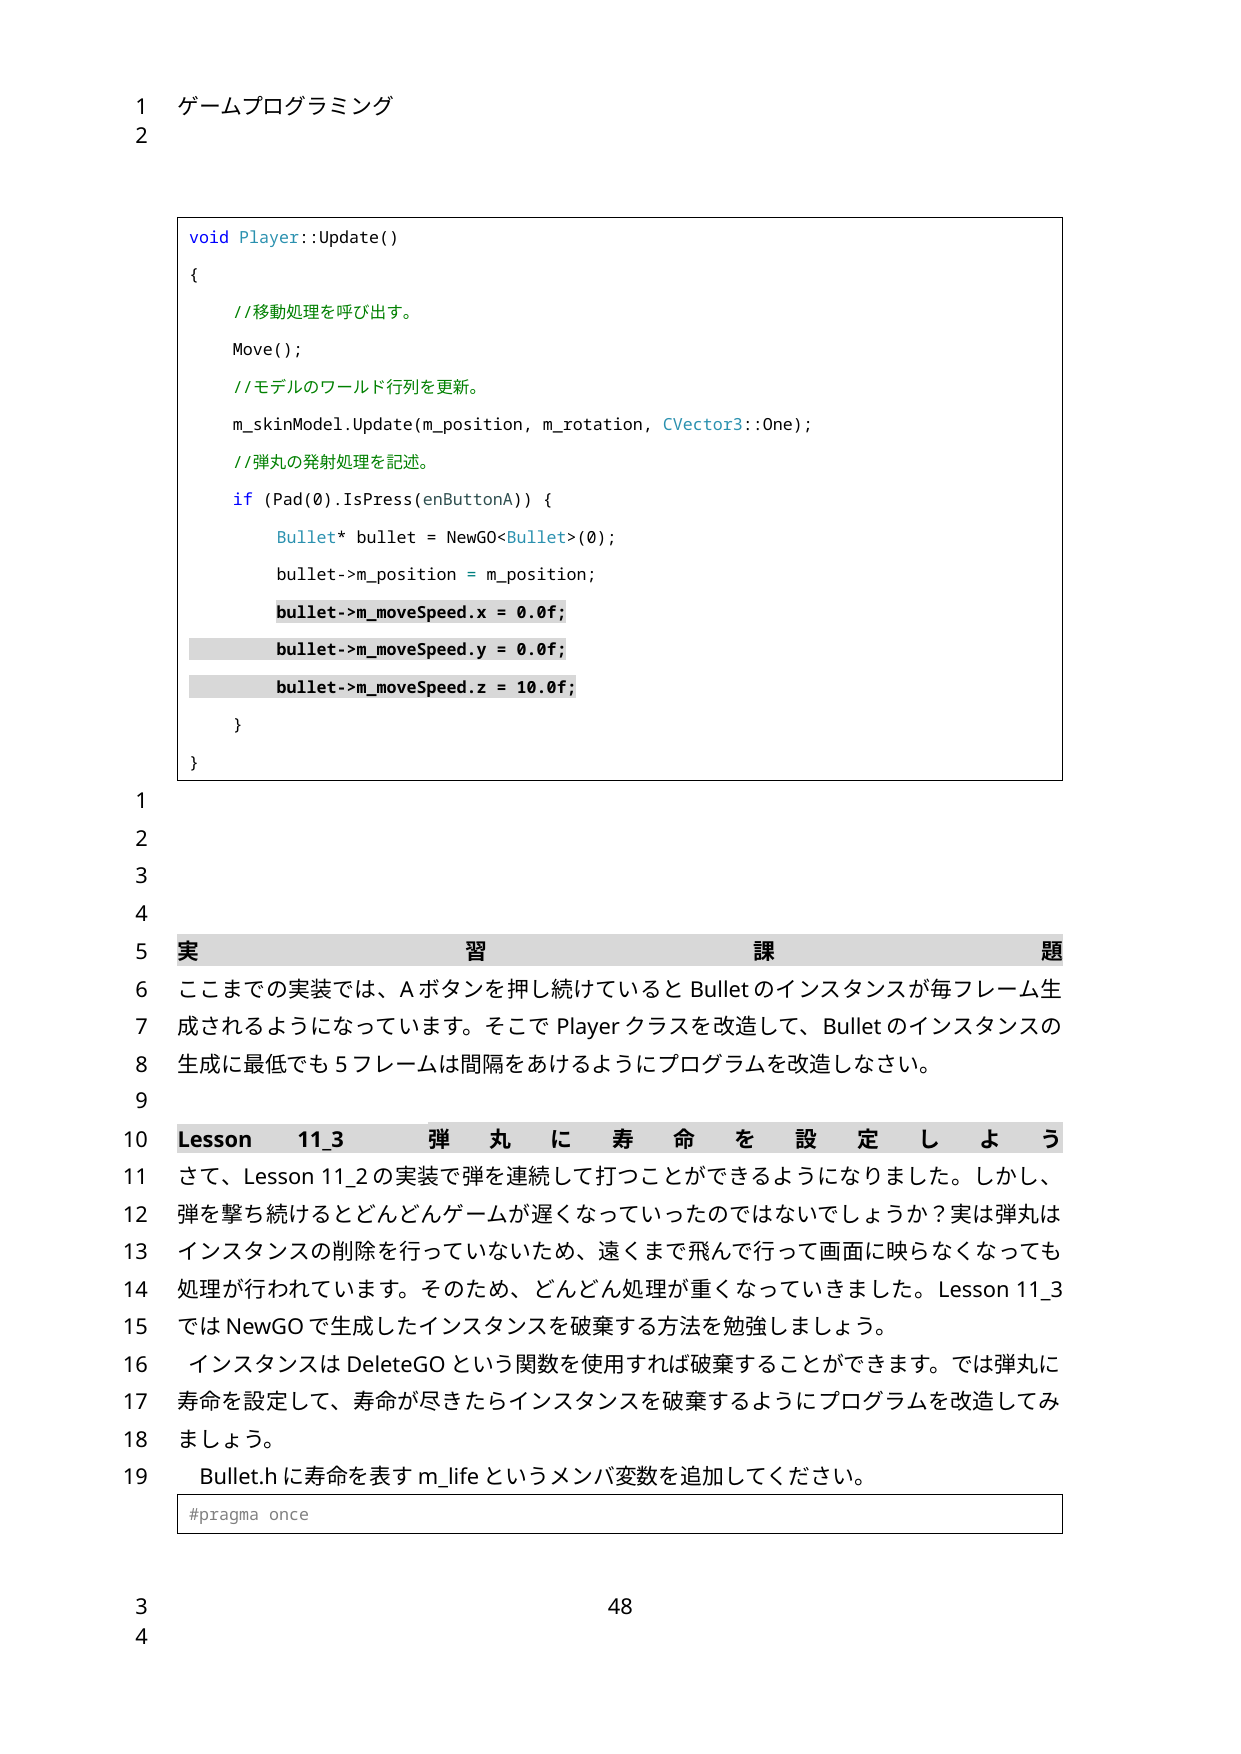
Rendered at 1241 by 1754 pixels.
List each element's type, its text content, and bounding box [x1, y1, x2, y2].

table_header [178, 1495, 1062, 1532]
text 実習課題 ここまでの実装では、Aボタンを押し続けているとBulletのインスタンスが毎フレーム生成されるようになっています。そこでPlayerクラスを改造して、Bulletのインスタンスの生成に最低でも5フレームは間隔をあけるようにプログラムを改造しなさい。 [177, 966, 1063, 1081]
text インスタンスはDeleteGOという関数を使用すれば破棄することができます。では弾丸に寿命を設定して、寿命が尽きたらインスタンスを破棄するようにプログラムを改造してみましょう。 [177, 1344, 1063, 1456]
text Lesson 11_3 弾丸に寿命を設定しよう さて、Lesson 11_2の実装で弾を連続して打つことができるようになりました。しかし、弾を撃ち続けるとどんどんゲームが遅くなっていったのではないでしょうか？実は弾丸はインスタンスの削除を行っていないため、遠くまで飛んで行って画面に映らなくなっても処理が行われています。そのため、どんどん処理が重くなっていきました。Lesson 11_3ではNewGOで生成したインスタンスを破棄する方法を勉強しましょう。 [177, 1153, 1063, 1344]
text Bullet.hに寿命を表すm_lifeというメンバ変数を追加してください。 [177, 1456, 1063, 1494]
table_header void Player::Update() { //移動処理を呼び出す。 Move(); //モデルのワールド行列を更新。 m_skinModel.Update(m_position, m_rotation, CVector3::One); //弾丸の発射処理を記述。 if (Pad(0).IsPress(enButtonA)) { Bullet* bullet = NewGO<Bullet>(0); bullet->m_position = m_position; bullet->m_moveSpeed.x = 0.0f; bullet->m_moveSpeed.y = 0.0f; bullet->m_moveSpeed.z = 10.0f; } } [178, 218, 1062, 780]
